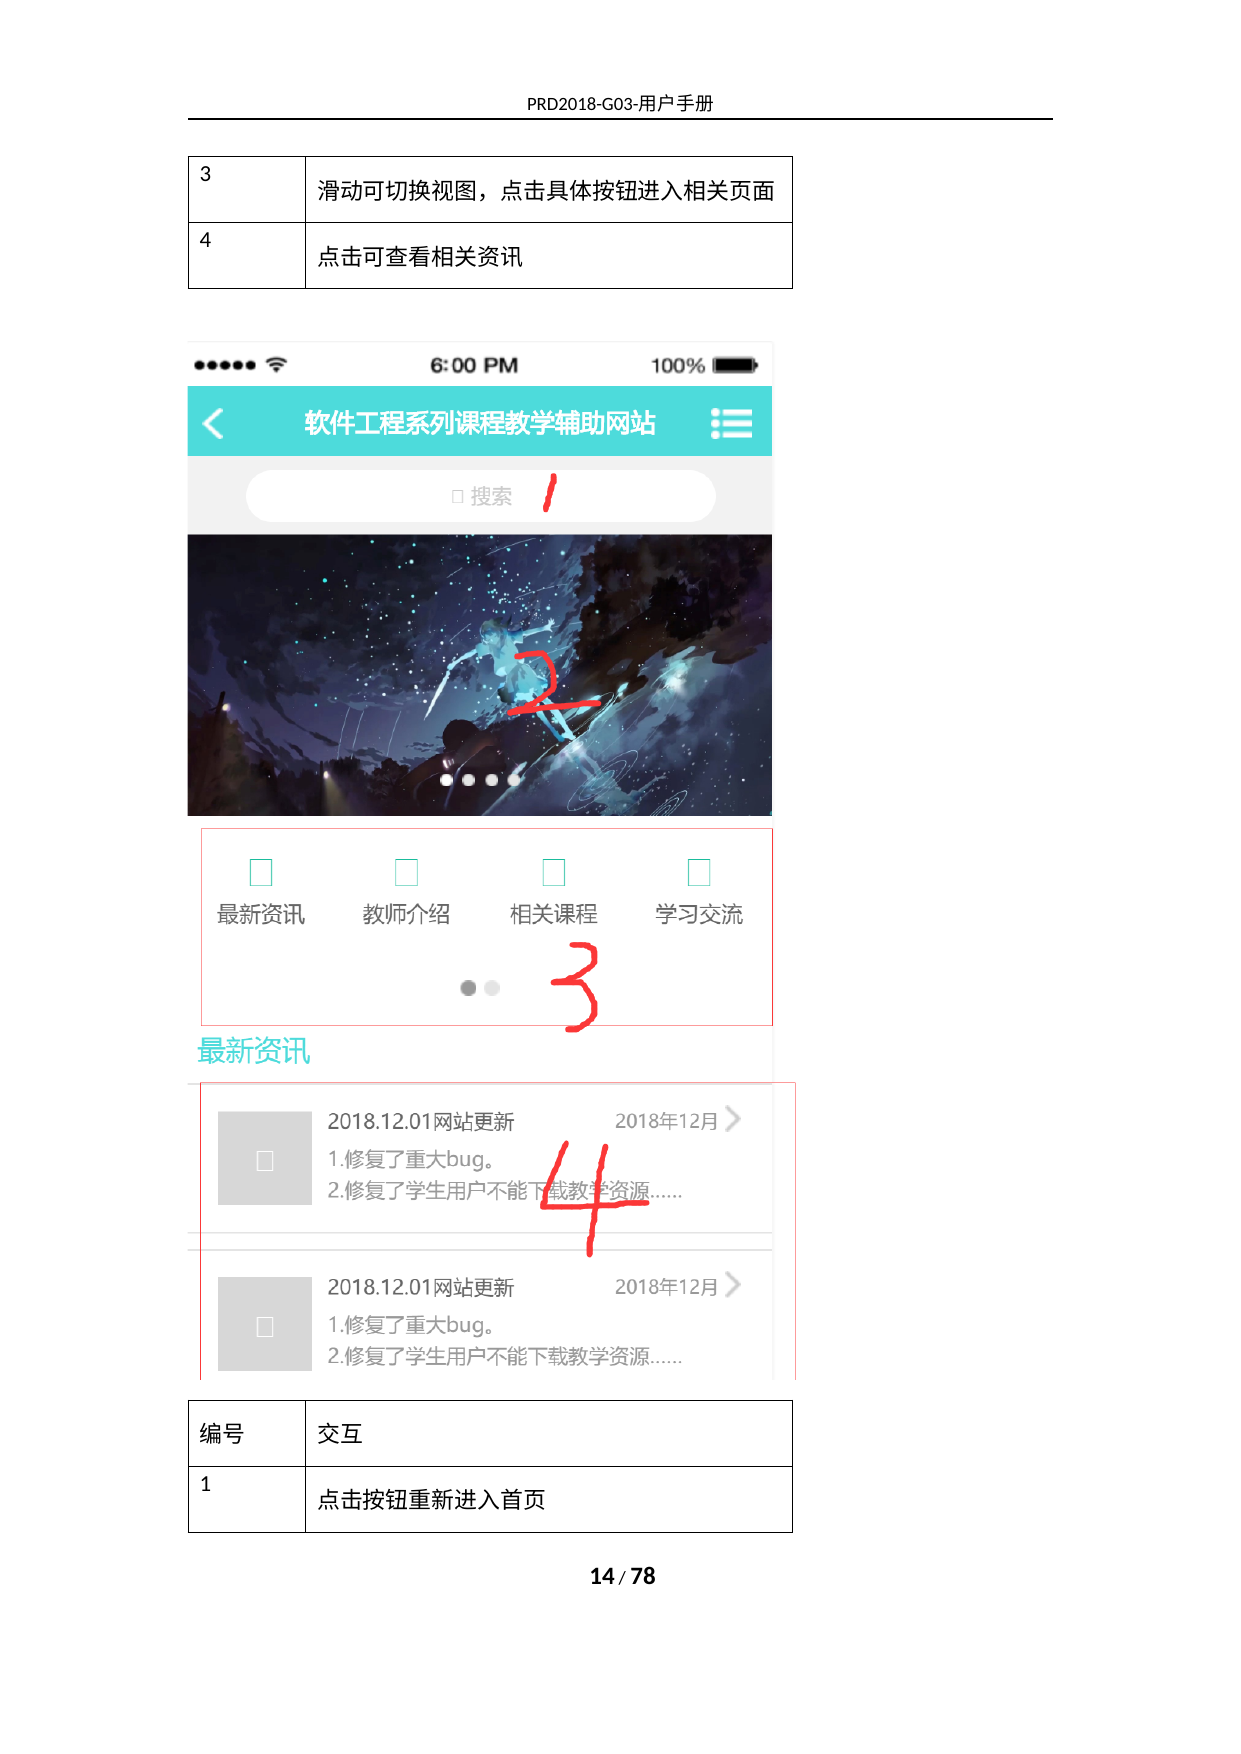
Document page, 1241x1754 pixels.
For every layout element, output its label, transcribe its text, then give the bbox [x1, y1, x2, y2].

table_cell 3 [189, 157, 305, 222]
table_cell 滑动可切换视图，点击具体按钮进入相关页面 [306, 157, 792, 222]
table_cell 点击可查看相关资讯 [306, 223, 792, 288]
table_cell 点击按钮重新进入首页 [306, 1467, 792, 1532]
table_cell 4 [189, 223, 305, 288]
picture [187, 341, 803, 1380]
table_header 编号 [189, 1401, 305, 1466]
table_cell 1 [189, 1467, 305, 1532]
table_header 交互 [306, 1401, 792, 1466]
